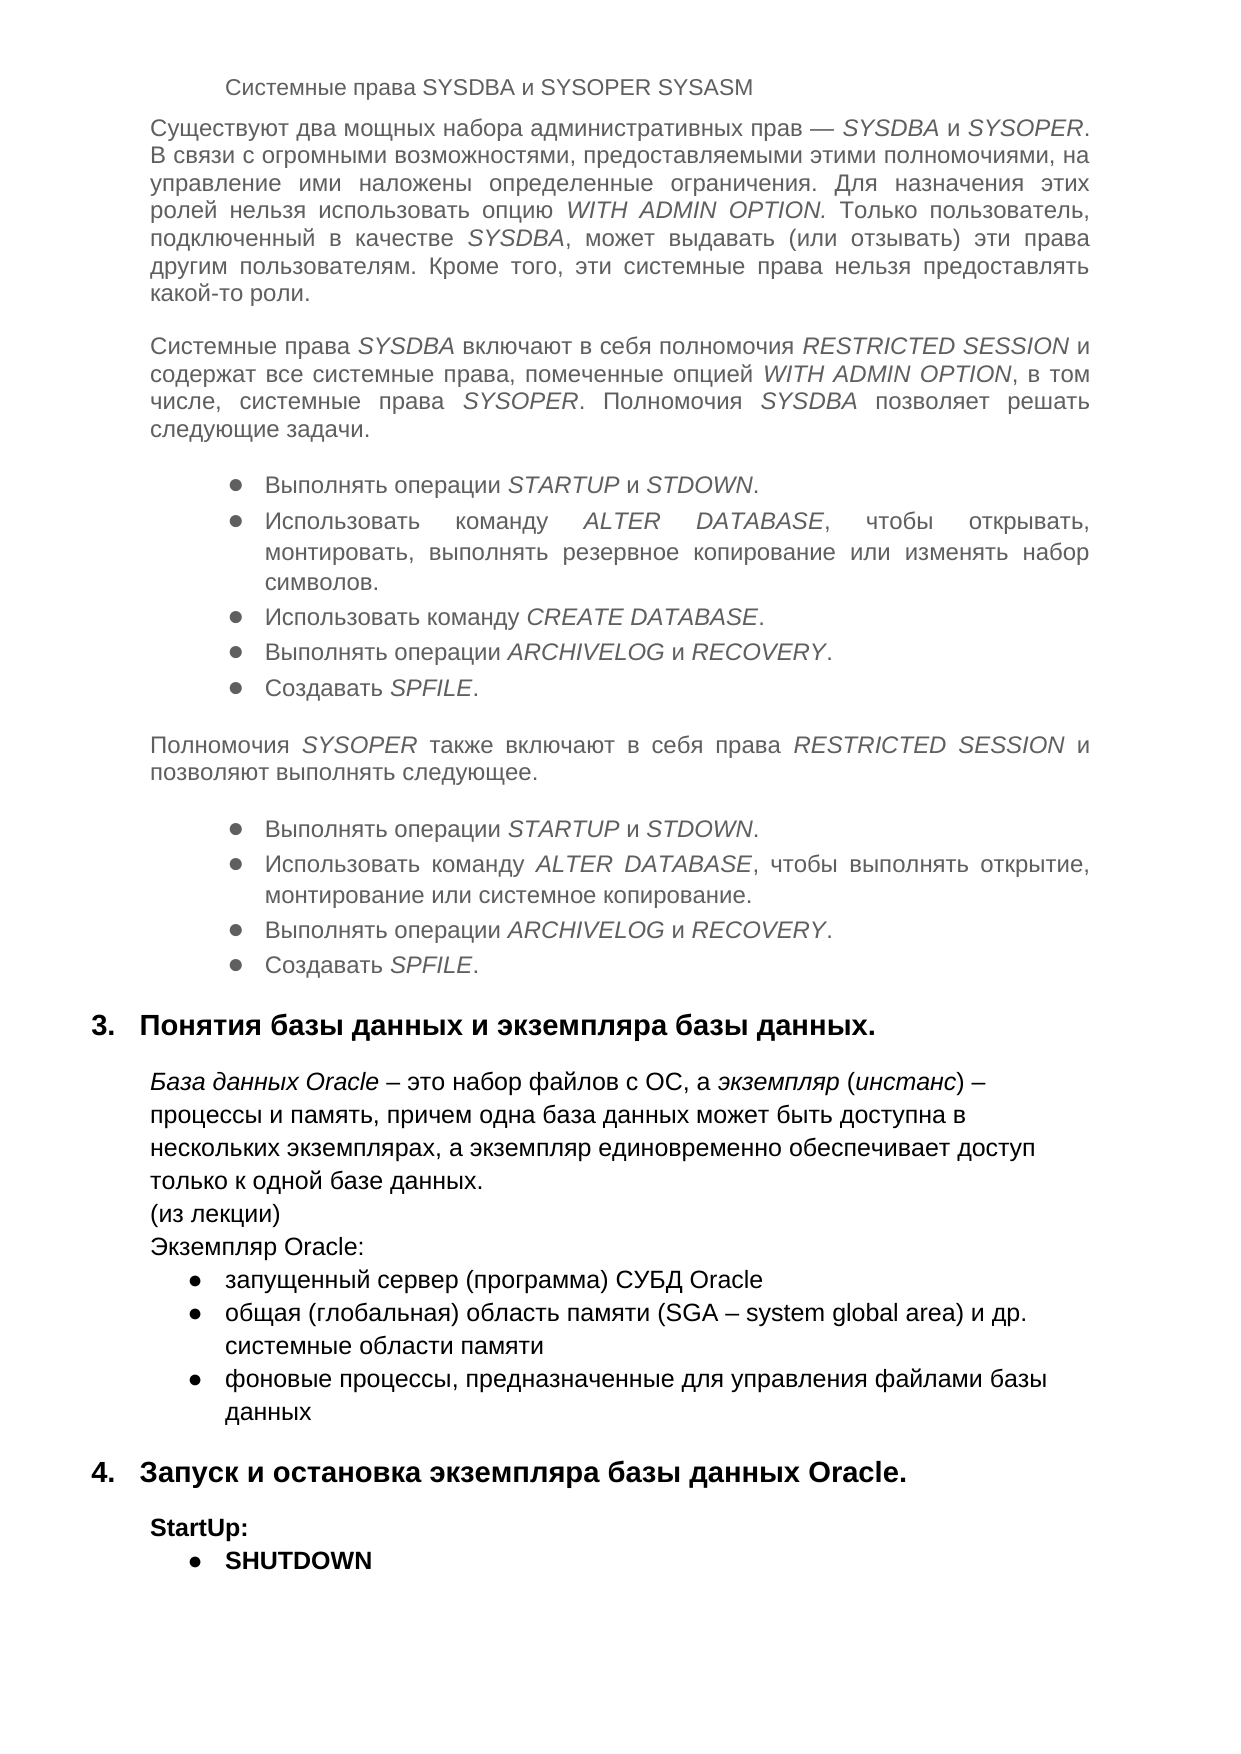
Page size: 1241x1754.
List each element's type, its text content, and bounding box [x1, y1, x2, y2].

text (из лекции) [150, 1199, 1090, 1227]
list Использовать команду ALTER DATABASE, чтобы выполнять открытие, монтирование или системное копирование. [227, 846, 1090, 909]
text StartUp: [150, 1513, 1090, 1542]
text Системные права SYSDBA включают в себя полномочия RESTRICTED SESSION и содержат все системные права, помеченные опцией WITH ADMIN OPTION, в том числе, системные права SYSOPER. Полномочия SYSDBA позволяет решать следующие задачи. [150, 332, 1090, 442]
subtitle 3. Понятия базы данных и экземпляра базы данных. [91, 1008, 1153, 1042]
text Полномочия SYSOPER также включают в себя права RESTRICTED SESSION и позволяют выполнять следующее. [150, 731, 1090, 786]
text Экземпляр Oracle: [150, 1232, 1090, 1260]
list SHUTDOWN [187, 1546, 1090, 1575]
list запущенный сервер (программа) СУБД Oracle [187, 1265, 1090, 1293]
list Использовать команду CREATE DATABASE. [227, 599, 1090, 631]
list Выполнять операции STARTUP и STDOWN. [227, 811, 1090, 843]
subtitle 4. Запуск и остановка экземпляра базы данных Oracle. [91, 1455, 1153, 1488]
list Создавать SPFILE. [227, 670, 1090, 702]
text Существуют два мощных набора административных прав — SYSDBA и SYSOPER. В связи с огромными возможностями, предоставляемыми этими полномочиями, на управление ими наложены определенные ограничения. Для назначения этих ролей нельзя использовать опцию WITH ADMIN OPTION. Только пользователь, подключенный в качестве SYSDBA, может выдавать (или отзывать) эти права другим пользователям. Кроме того, эти системные права нельзя предоставлять какой-то роли. [150, 114, 1090, 307]
list общая (глобальная) область памяти (SGA – system global area) и др. системные области памяти [187, 1298, 1090, 1359]
text База данных Oracle – это набор файлов с ОС, а экземпляр (инстанс) – процессы и память, причем одна база данных может быть доступна в нескольких экземплярах, а экземпляр единовременно обеспечивает доступ только к одной базе данных. [150, 1067, 1090, 1194]
subtitle Системные права SYSDBA и SYSOPER SYSASM [225, 74, 1090, 100]
list Выполнять операции ARCHIVELOG и RECOVERY. [227, 912, 1090, 944]
list Выполнять операции STARTUP и STDOWN. [227, 467, 1090, 500]
list фоновые процессы, предназначенные для управления файлами базы данных [187, 1364, 1090, 1426]
list Выполнять операции ARCHIVELOG и RECOVERY. [227, 634, 1090, 667]
list Использовать команду ALTER DATABASE, чтобы открывать, монтировать, выполнять резервное копирование или изменять набор символов. [227, 503, 1090, 596]
list Создавать SPFILE. [227, 947, 1090, 980]
